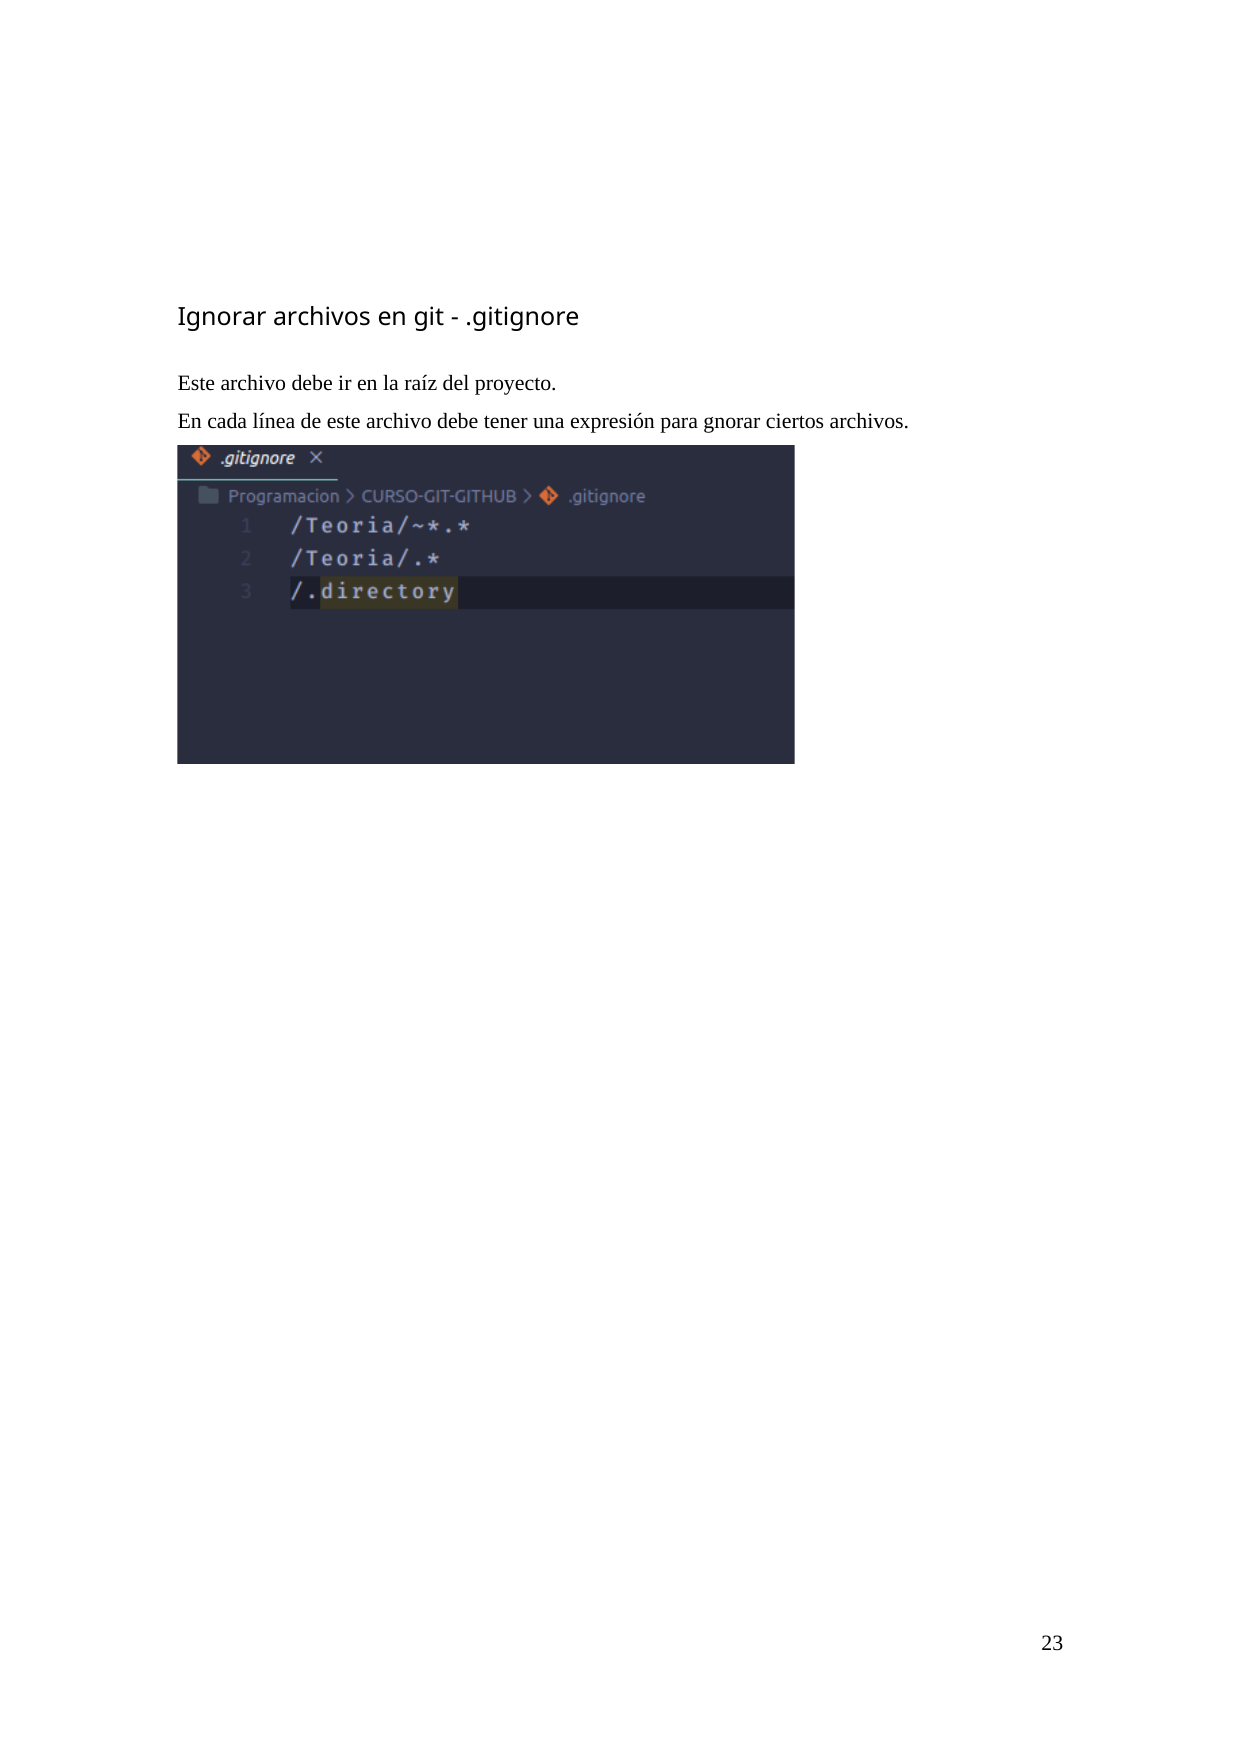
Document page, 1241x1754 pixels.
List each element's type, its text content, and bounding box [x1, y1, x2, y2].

subtitle Ignorar archivos en git - .gitignore [177, 298, 1040, 332]
picture [177, 445, 795, 764]
text En cada línea de este archivo debe tener una expresión para gnorar ciertos archivos. [177, 408, 1063, 433]
text Este archivo debe ir en la raíz del proyecto. [177, 370, 1063, 395]
